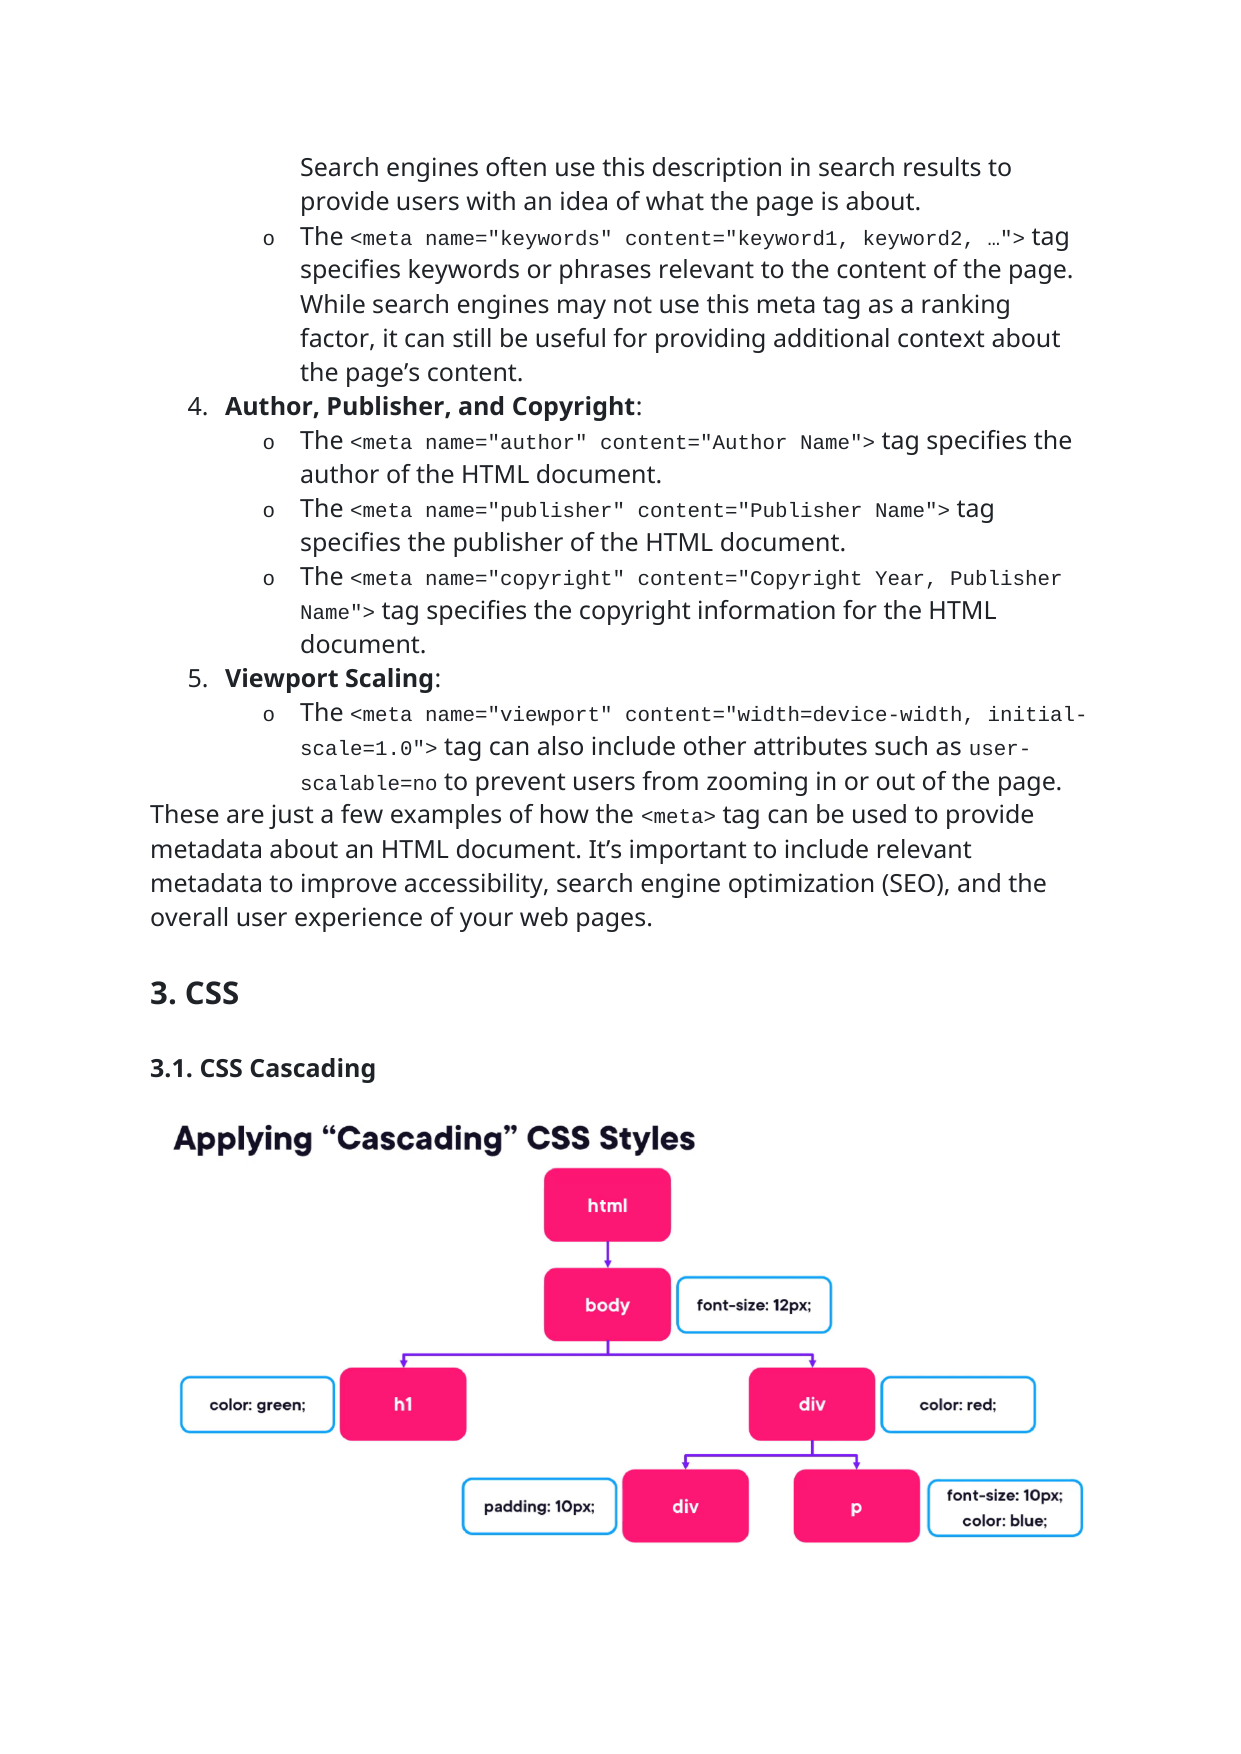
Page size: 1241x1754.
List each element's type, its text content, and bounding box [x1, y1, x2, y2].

list The <meta name="keywords" content="keyword1, keyword2, …​"> tag specifies keywords or phrases relevant to the content of the page. While search engines may not use this meta tag as a ranking factor, it can still be useful for providing additional context about the page’s content. [262, 218, 1090, 388]
text These are just a few examples of how the <meta> tag can be used to provide metadata about an HTML document. It’s important to include relevant metadata to improve accessibility, search engine optimization (SEO), and the overall user experience of your web pages. [150, 797, 1090, 933]
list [262, 150, 1090, 218]
subtitle 3. CSS [150, 971, 1090, 1013]
list The <meta name="author" content="Author Name"> tag specifies the author of the HTML document. [262, 422, 1090, 491]
list Viewport Scaling: [187, 661, 1090, 695]
list The <meta name="viewport" content="width=device-width, initial-scale=1.0"> tag can also include other attributes such as user-scalable=no to prevent users from zooming in or out of the page. [262, 695, 1090, 797]
picture [150, 1110, 1091, 1546]
list The <meta name="publisher" content="Publisher Name"> tag specifies the publisher of the HTML document. [262, 491, 1090, 559]
list Author, Publisher, and Copyright: [187, 388, 1090, 422]
subtitle 3.1. CSS Cascading [150, 1051, 1090, 1085]
list The <meta name="copyright" content="Copyright Year, Publisher Name"> tag specifies the copyright information for the HTML document. [262, 559, 1090, 661]
